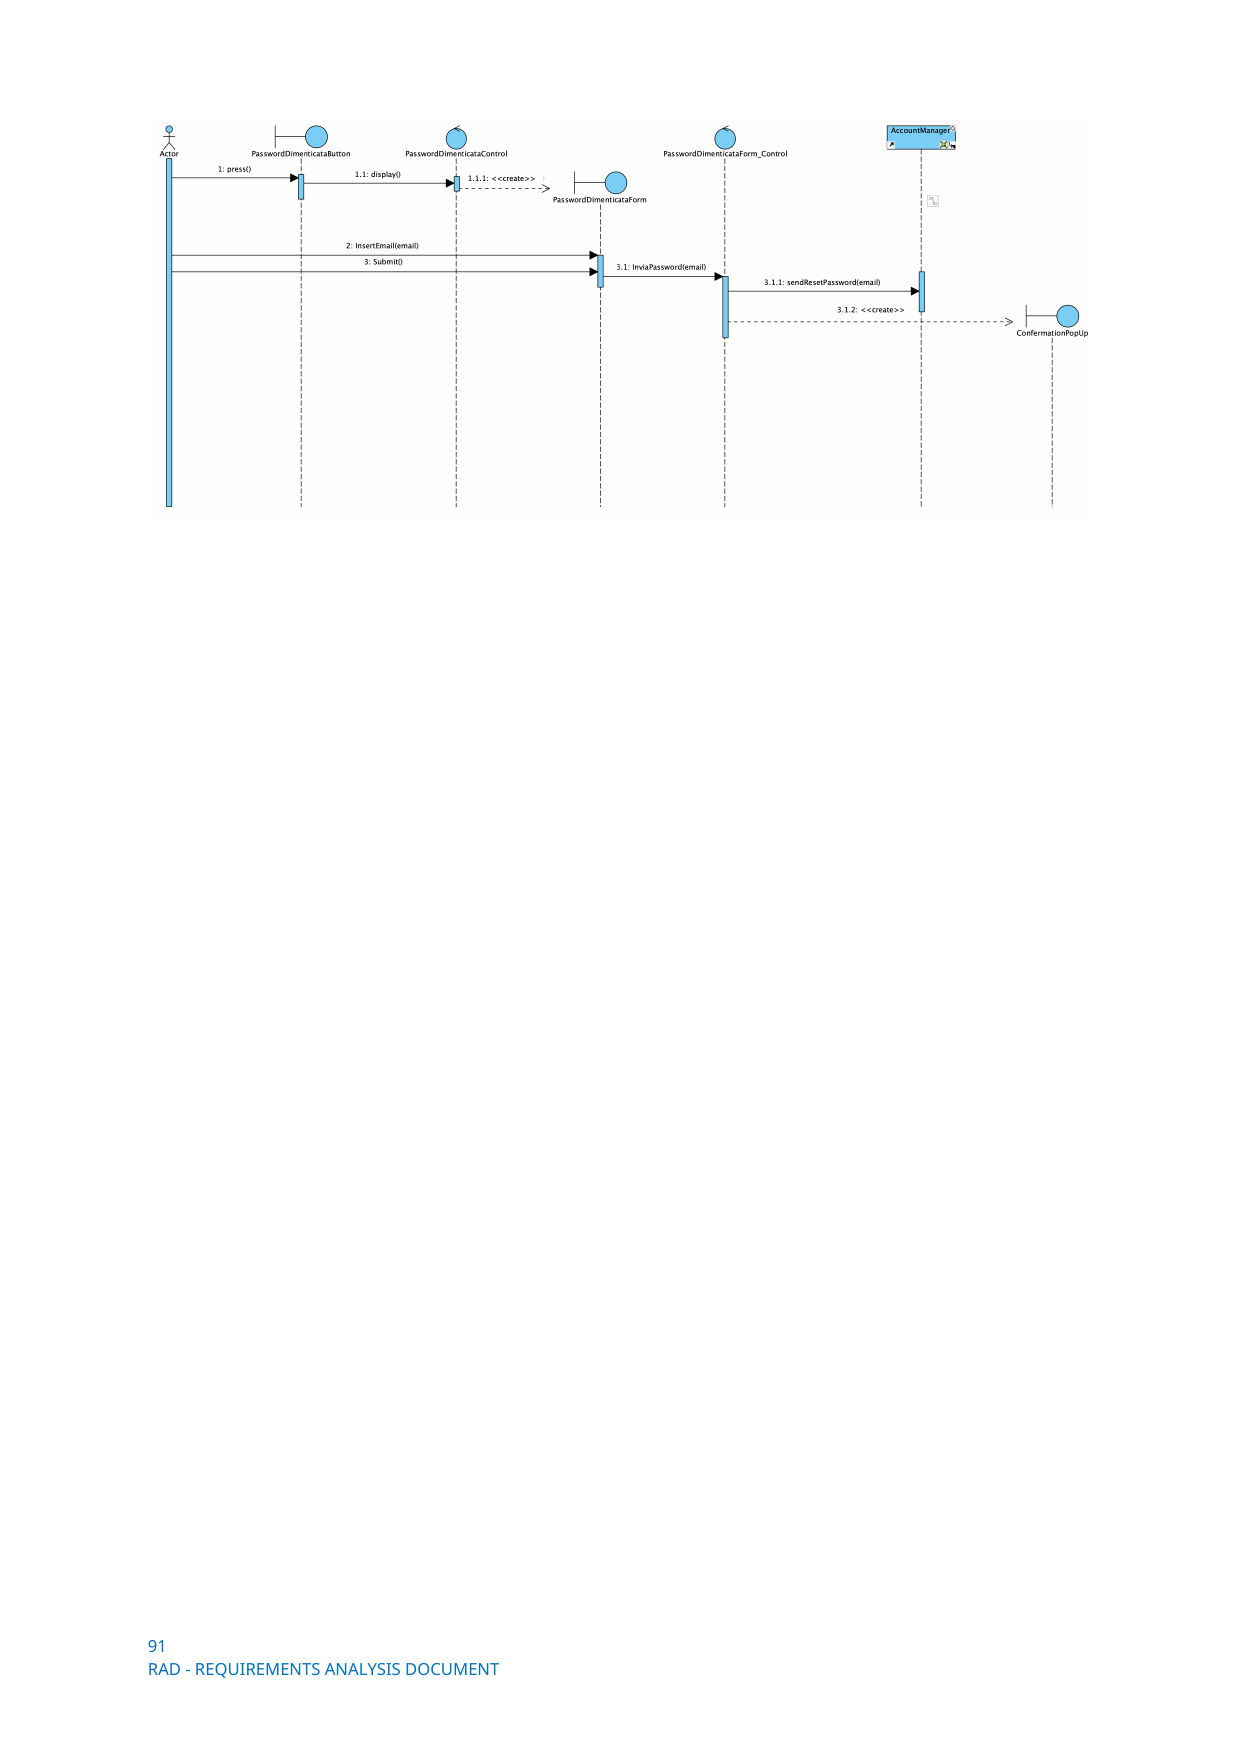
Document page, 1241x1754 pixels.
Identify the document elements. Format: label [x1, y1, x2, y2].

picture [147, 119, 1093, 524]
